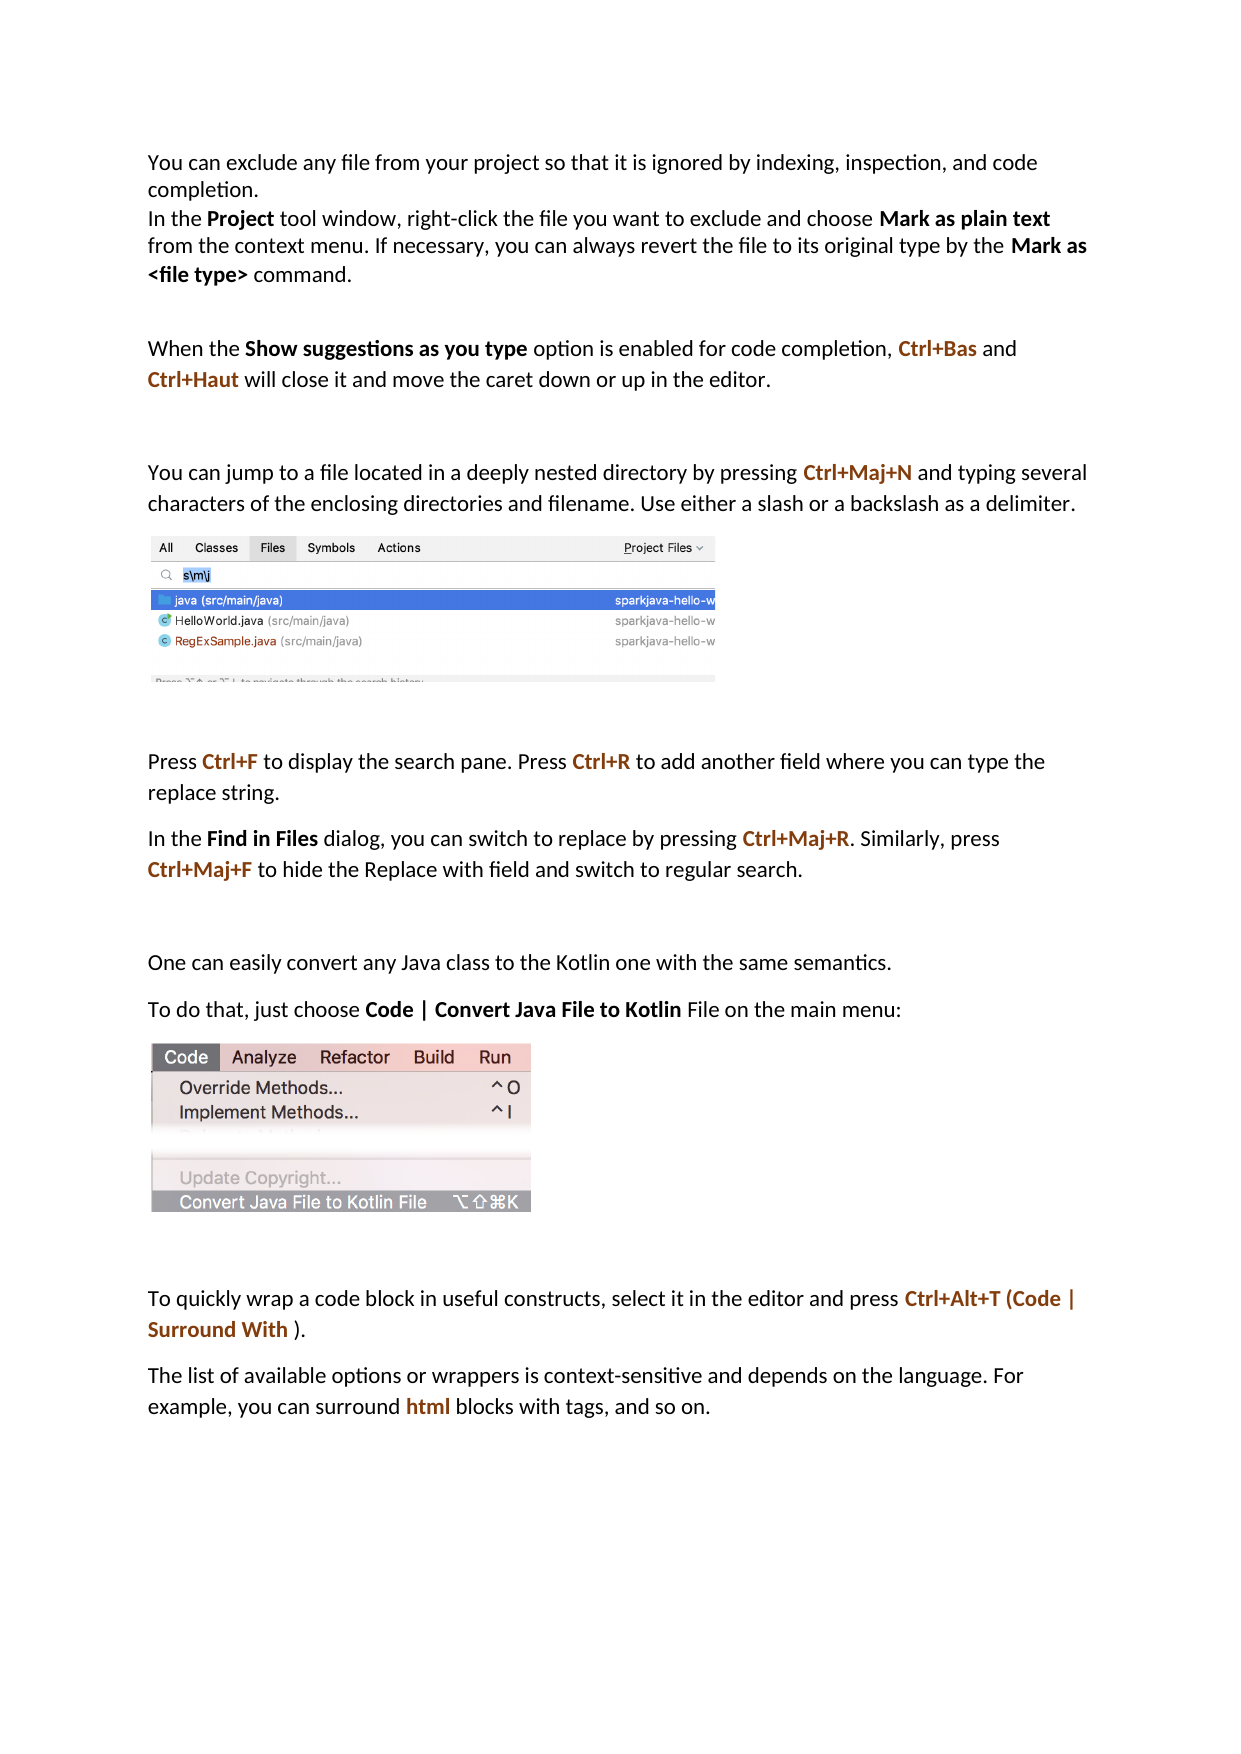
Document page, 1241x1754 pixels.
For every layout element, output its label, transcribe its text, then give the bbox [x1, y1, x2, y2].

text One can easily convert any Java class to the Kotlin one with the same semantics. [148, 948, 1093, 977]
picture [147, 535, 716, 682]
text Press Ctrl+F to display the search pane. Press Ctrl+R to add another field where you can type the replace string. [148, 747, 1093, 806]
text In the Project tool window, right-click the file you want to exclude and choose Mark as plain text from the context menu. If necessary, you can always revert the file to its original type by the Mark as <file type> command. [148, 204, 1093, 288]
text To do that, just choose Code | Convert Java File to Kotlin File on the main menu: [148, 995, 1093, 1023]
text In the Find in Files dialog, you can switch to replace by pressing Ctrl+Maj+R. Similarly, press Ctrl+Maj+F to hide the Replace with field and switch to regular search. [148, 824, 1093, 883]
picture [147, 1042, 537, 1219]
text The list of available options or wrappers is context-sensitive and depends on the language. For example, you can surround html blocks with tags, and so on. [148, 1362, 1093, 1420]
text To quickly wrap a code block in useful constructs, select it in the editor and press Ctrl+Alt+T (Code | Surround With ). [148, 1284, 1093, 1343]
text You can exclude any file from your project so that it is ignored by indexing, inspection, and code completion. [148, 148, 1093, 204]
text When the Show suggestions as you type option is enabled for code completion, Ctrl+Bas and Ctrl+Haut will close it and move the caret down or up in the editor. [148, 334, 1093, 393]
text You can jump to a file located in a deeply nested directory by pressing Ctrl+Maj+N and typing several characters of the enclosing directories and filename. Use either a slash or a backslash as a delimiter. [148, 458, 1093, 517]
